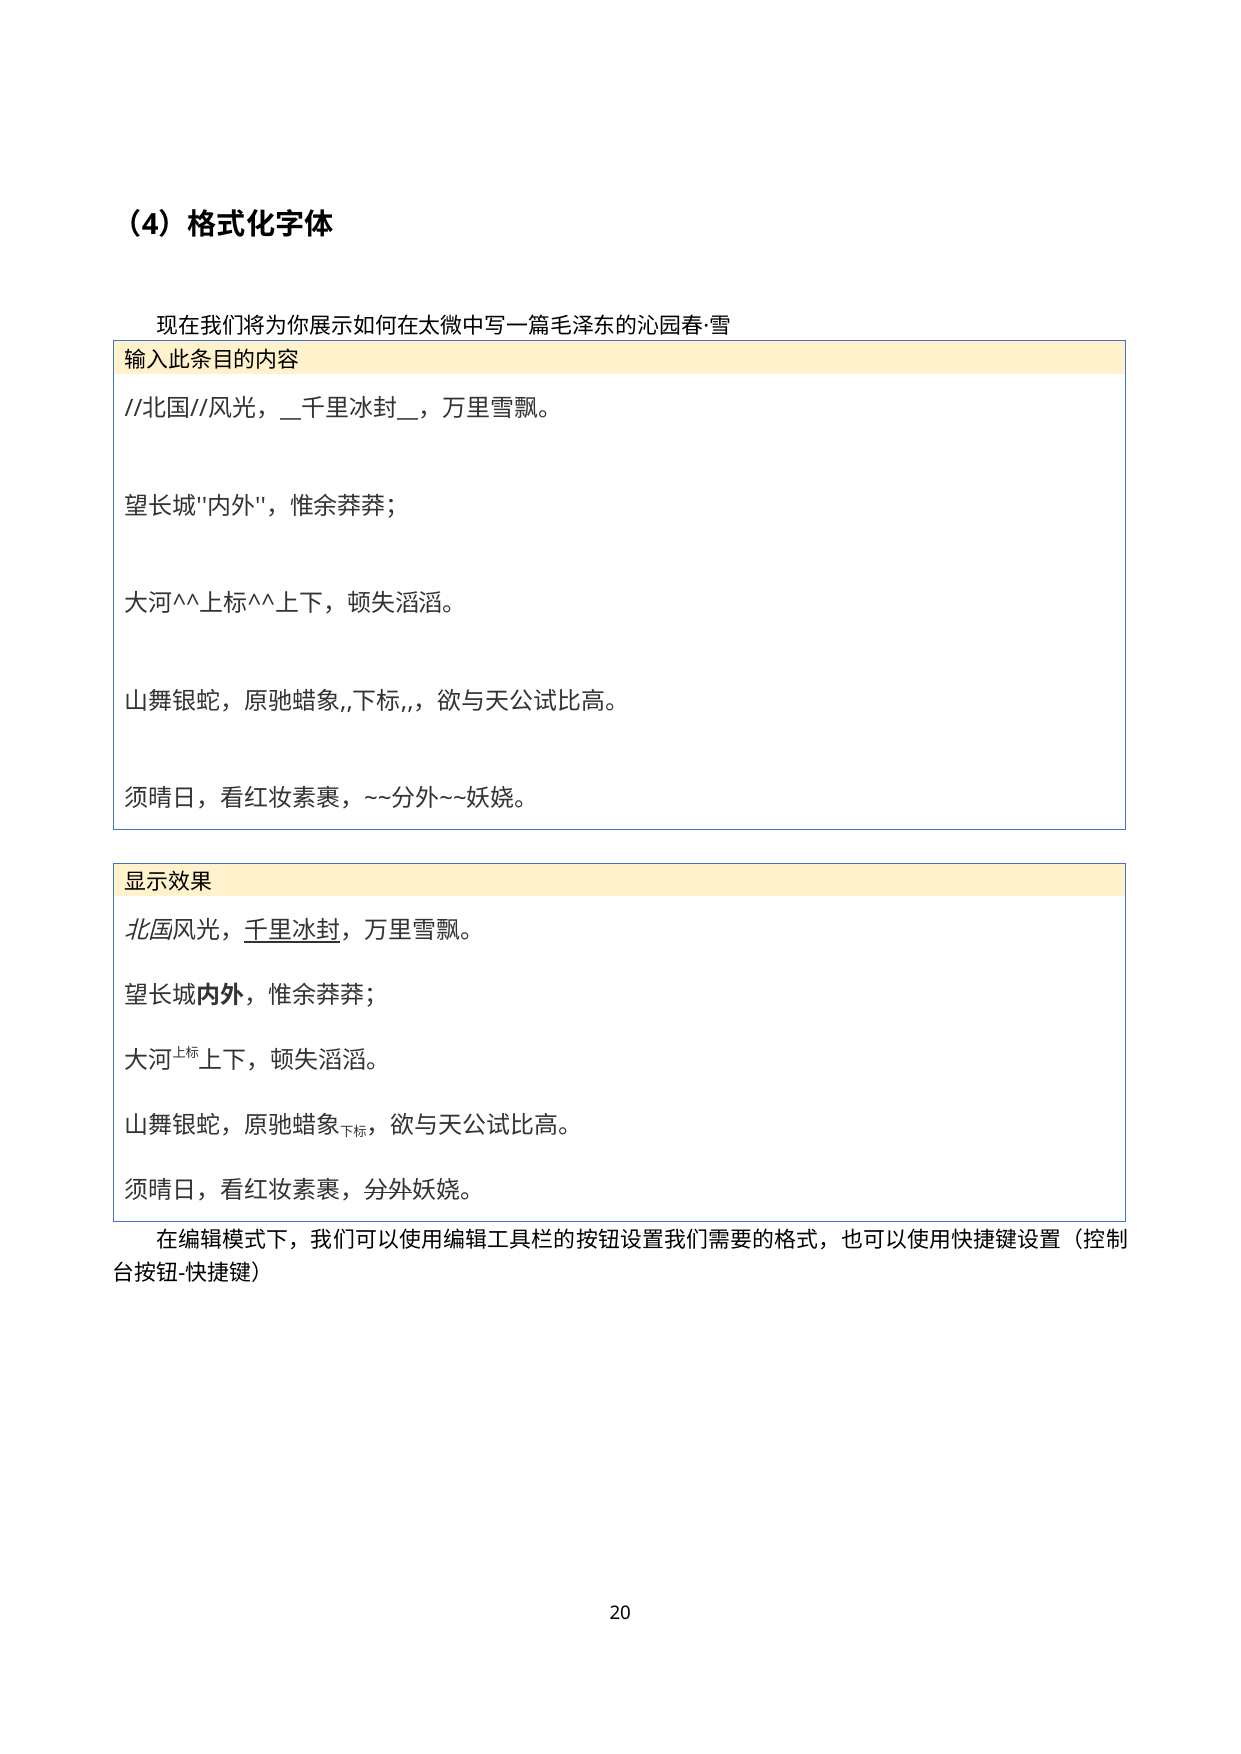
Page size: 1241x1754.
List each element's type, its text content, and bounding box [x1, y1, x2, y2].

table_header 输入此条目的内容 [114, 341, 1125, 374]
text 现在我们将为你展示如何在太微中写一篇毛泽东的沁园春·雪 [112, 308, 1128, 340]
text 在编辑模式下，我们可以使用编辑工具栏的按钮设置我们需要的格式，也可以使用快捷键设置（控制台按钮-快捷键） [112, 1222, 1128, 1287]
subtitle （4）格式化字体 [112, 189, 1128, 254]
table_cell 北国风光，千里冰封，万里雪飘。 望长城内外，惟余莽莽； 大河上标上下，顿失滔滔。 山舞银蛇，原驰蜡象下标，欲与天公试比高。 须晴日，看红妆素裹，分外妖娆。 [114, 896, 1125, 1221]
table_cell //北国//风光，__千里冰封__，万里雪飘。 望长城''内外''，惟余莽莽； 大河^^上标^^上下，顿失滔滔。 山舞银蛇，原驰蜡象,,下标,,，欲与天公试比高。 须晴日，看红妆素裹，~~分外~~妖娆。 [114, 374, 1125, 829]
table_header 显示效果 [114, 864, 1125, 896]
